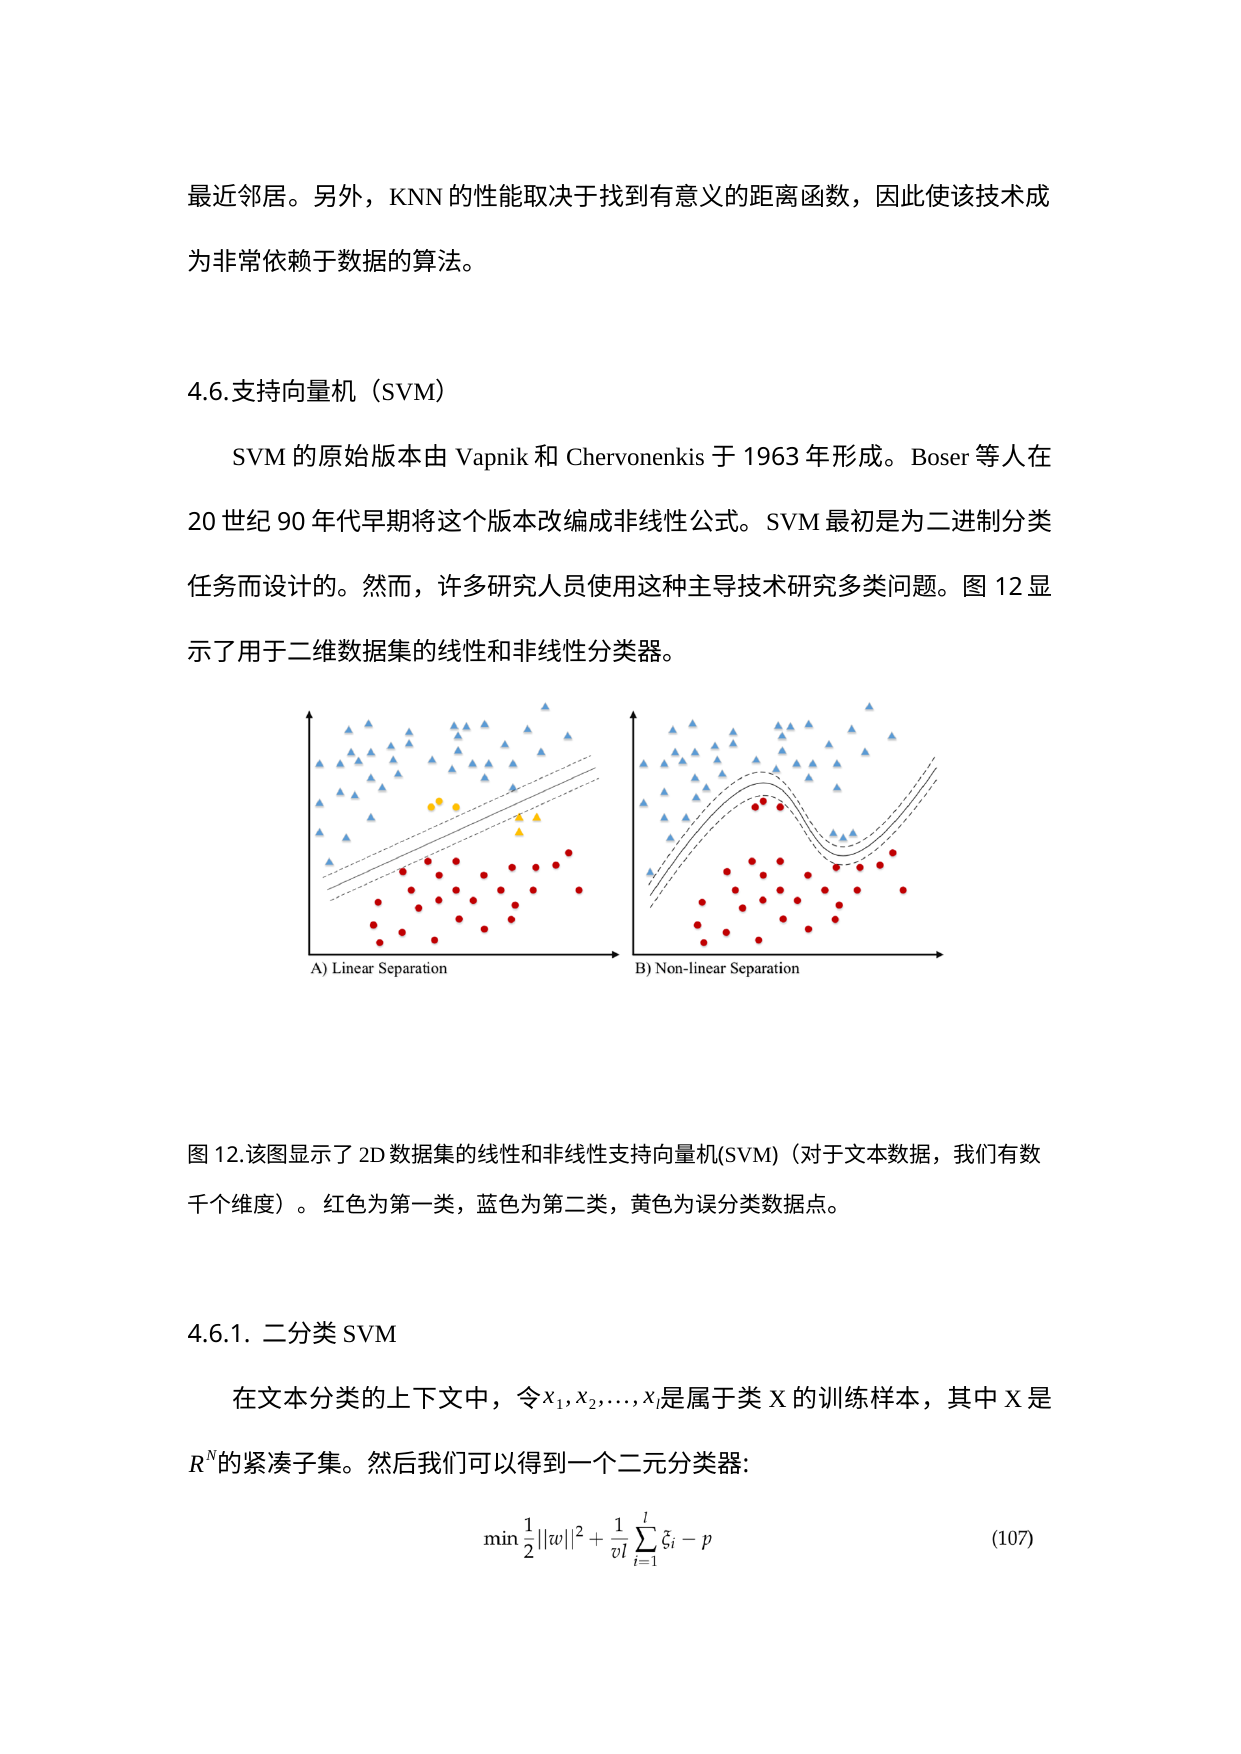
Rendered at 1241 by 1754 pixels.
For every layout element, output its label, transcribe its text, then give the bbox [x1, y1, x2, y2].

picture [458, 1498, 1045, 1577]
list 支持向量机（SVM） [187, 357, 1053, 422]
list 二分类SVM [187, 1299, 1053, 1364]
picture [289, 686, 965, 989]
text 在文本分类的上下文中，令是属于类X的训练样本，其中X是的紧凑子集。然后我们可以得到一个二元分类器: [187, 1364, 1053, 1494]
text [187, 162, 1053, 292]
text 图12.该图显示了2D数据集的线性和非线性支持向量机(SVM)（对于文本数据，我们有数千个维度）。 红色为第一类，蓝色为第二类，黄色为误分类数据点。 [187, 1137, 1053, 1234]
text SVM的原始版本由Vapnik和Chervonenkis于1963年形成。Boser等人在20世纪90年代早期将这个版本改编成非线性公式。SVM最初是为二进制分类任务而设计的。然而，许多研究人员使用这种主导技术研究多类问题。图12显示了用于二维数据集的线性和非线性分类器。 [187, 422, 1053, 682]
